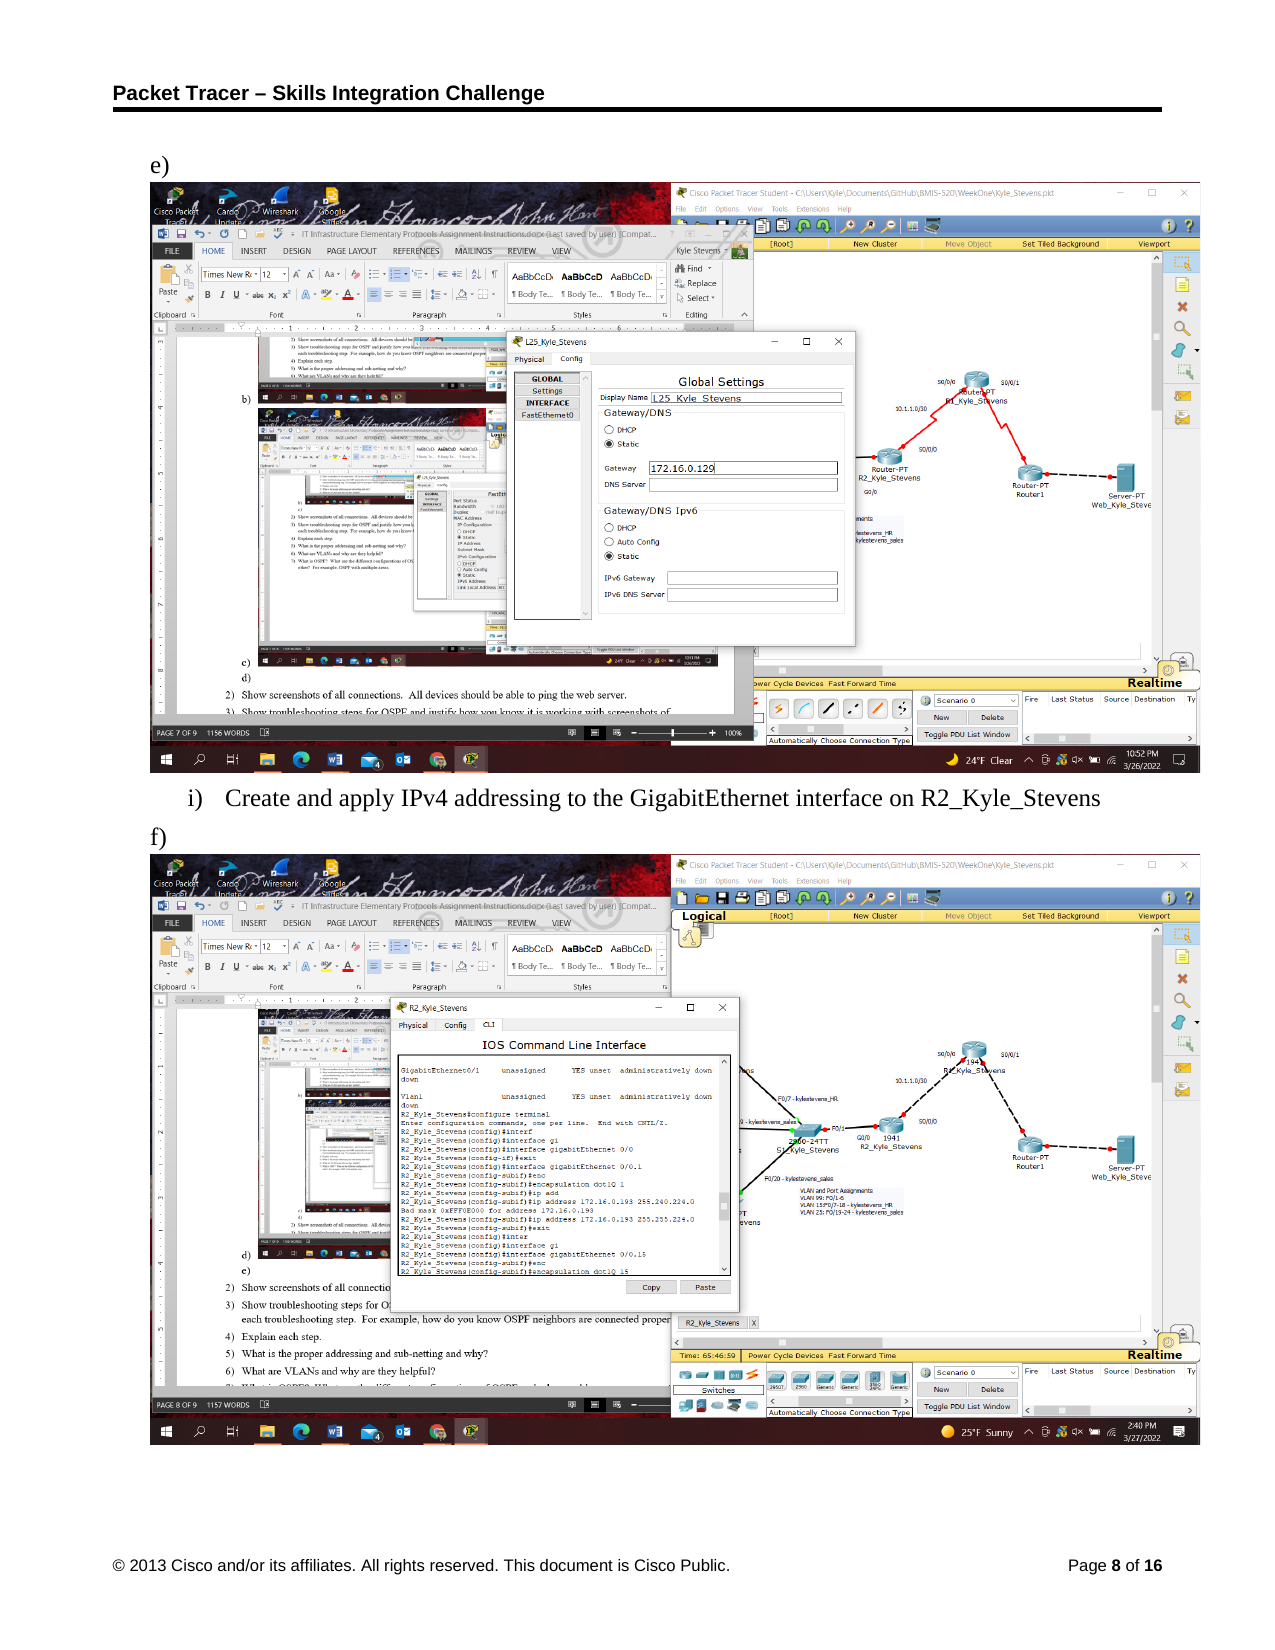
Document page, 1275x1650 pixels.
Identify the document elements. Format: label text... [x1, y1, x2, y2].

list Create and apply IPv4 addressing to the GigabitEthernet interface on R2_Kyle_Stevens [187, 783, 1162, 811]
picture [150, 182, 1200, 773]
picture [150, 854, 1200, 1445]
